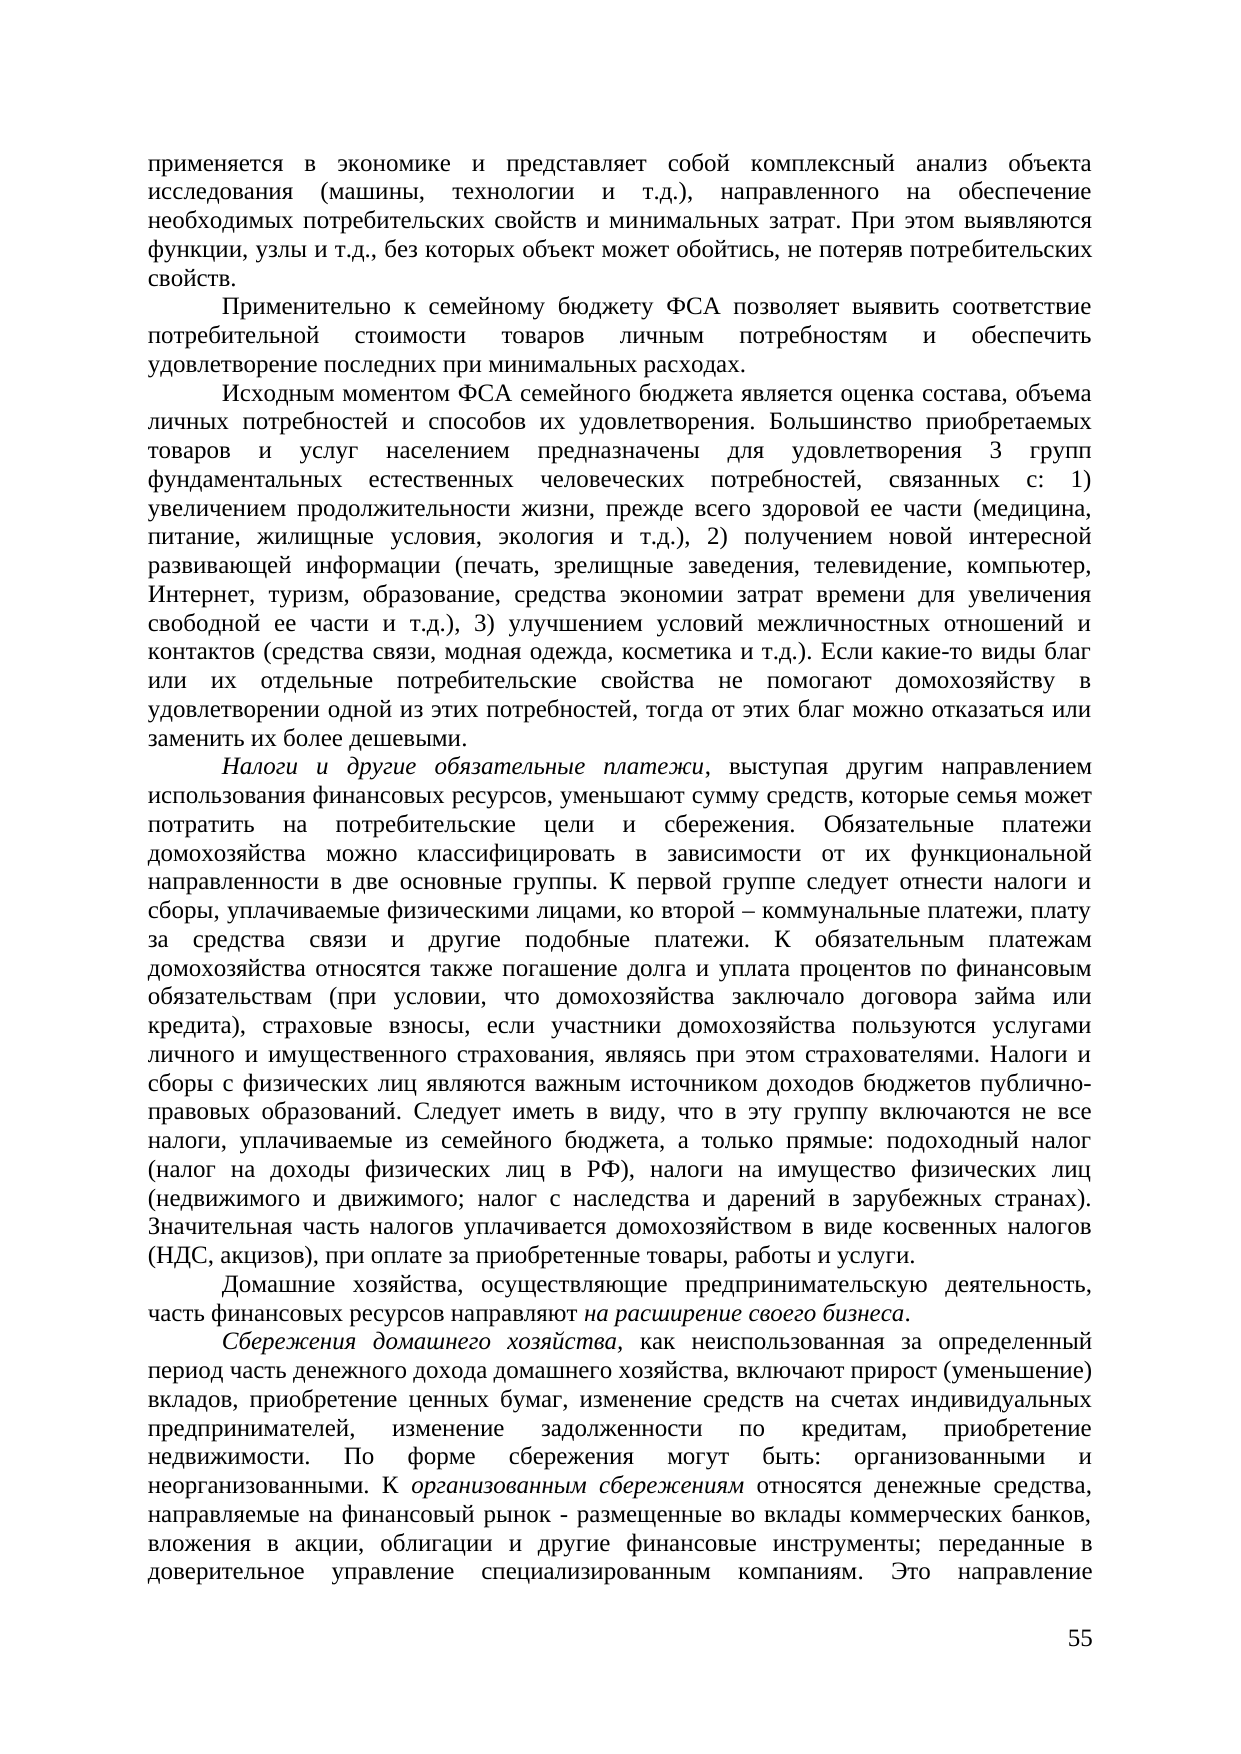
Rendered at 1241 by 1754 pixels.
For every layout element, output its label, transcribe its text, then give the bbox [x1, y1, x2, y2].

text Исходным моментом ФСА семейного бюджета является оценка состава, объема личных потребностей и способов их удовлетворения. Большинство приобретаемых товаров и услуг населением предназначены для удовлетворения 3 групп фундаментальных естественных человеческих потребностей, связанных с: 1) увеличением продолжительности жизни, прежде всего здоровой ее части (медицина, питание, жилищные условия, экология и т.д.), 2) получением новой интересной развивающей информации (печать, зрелищные заведения, телевидение, компьютер, Интернет, туризм, образование, средства экономии затрат времени для увеличения свободной ее части и т.д.), 3) улучшением условий межличностных отношений и контактов (средства связи, модная одежда, косметика и т.д.). Если какие-то виды благ или их отдельные потребительские свойства не помогают домохозяйству в удовлетворении одной из этих потребностей, тогда от этих благ можно отказаться или заменить их более дешевыми. [148, 378, 1092, 751]
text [148, 1326, 1092, 1585]
text Применительно к семейному бюджету ФСА позволяет выявить соответствие потребительной стоимости товаров личным потребностям и обеспечить удовлетворение последних при минимальных расходах. [148, 291, 1092, 378]
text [148, 148, 1092, 291]
text Налоги и другие обязательные платежи, выступая другим направлением использования финансовых ресурсов, уменьшают сумму средств, которые семья может потратить на потребительские цели и сбережения. Обязательные платежи домохозяйства можно классифицировать в зависимости от их функциональной направленности в две основные группы. К первой группе следует отнести налоги и сборы, уплачиваемые физическими лицами, ко второй – коммунальные платежи, плату за средства связи и другие подобные платежи. К обязательным платежам домохозяйства относятся также погашение долга и уплата процентов по финансовым обязательствам (при условии, что домохозяйства заключало договора займа или кредита), страховые взносы, если участники домохозяйства пользуются услугами личного и имущественного страхования, являясь при этом страхователями. Налоги и сборы с физических лиц являются важным источником доходов бюджетов публично-правовых образований. Следует иметь в виду, что в эту группу включаются не все налоги, уплачиваемые из семейного бюджета, а только прямые: подоходный налог (налог на доходы физических лиц в РФ), налоги на имущество физических лиц (недвижимого и движимого; налог с наследства и дарений в зарубежных странах). Значительная часть налогов уплачивается домохозяйством в виде косвенных налогов (НДС, акцизов), при оплате за приобретенные товары, работы и услуги. [148, 751, 1092, 1269]
text Домашние хозяйства, осуществляющие предпринимательскую деятельность, часть финансовых ресурсов направляют на расширение своего бизнеса. [148, 1269, 1092, 1326]
